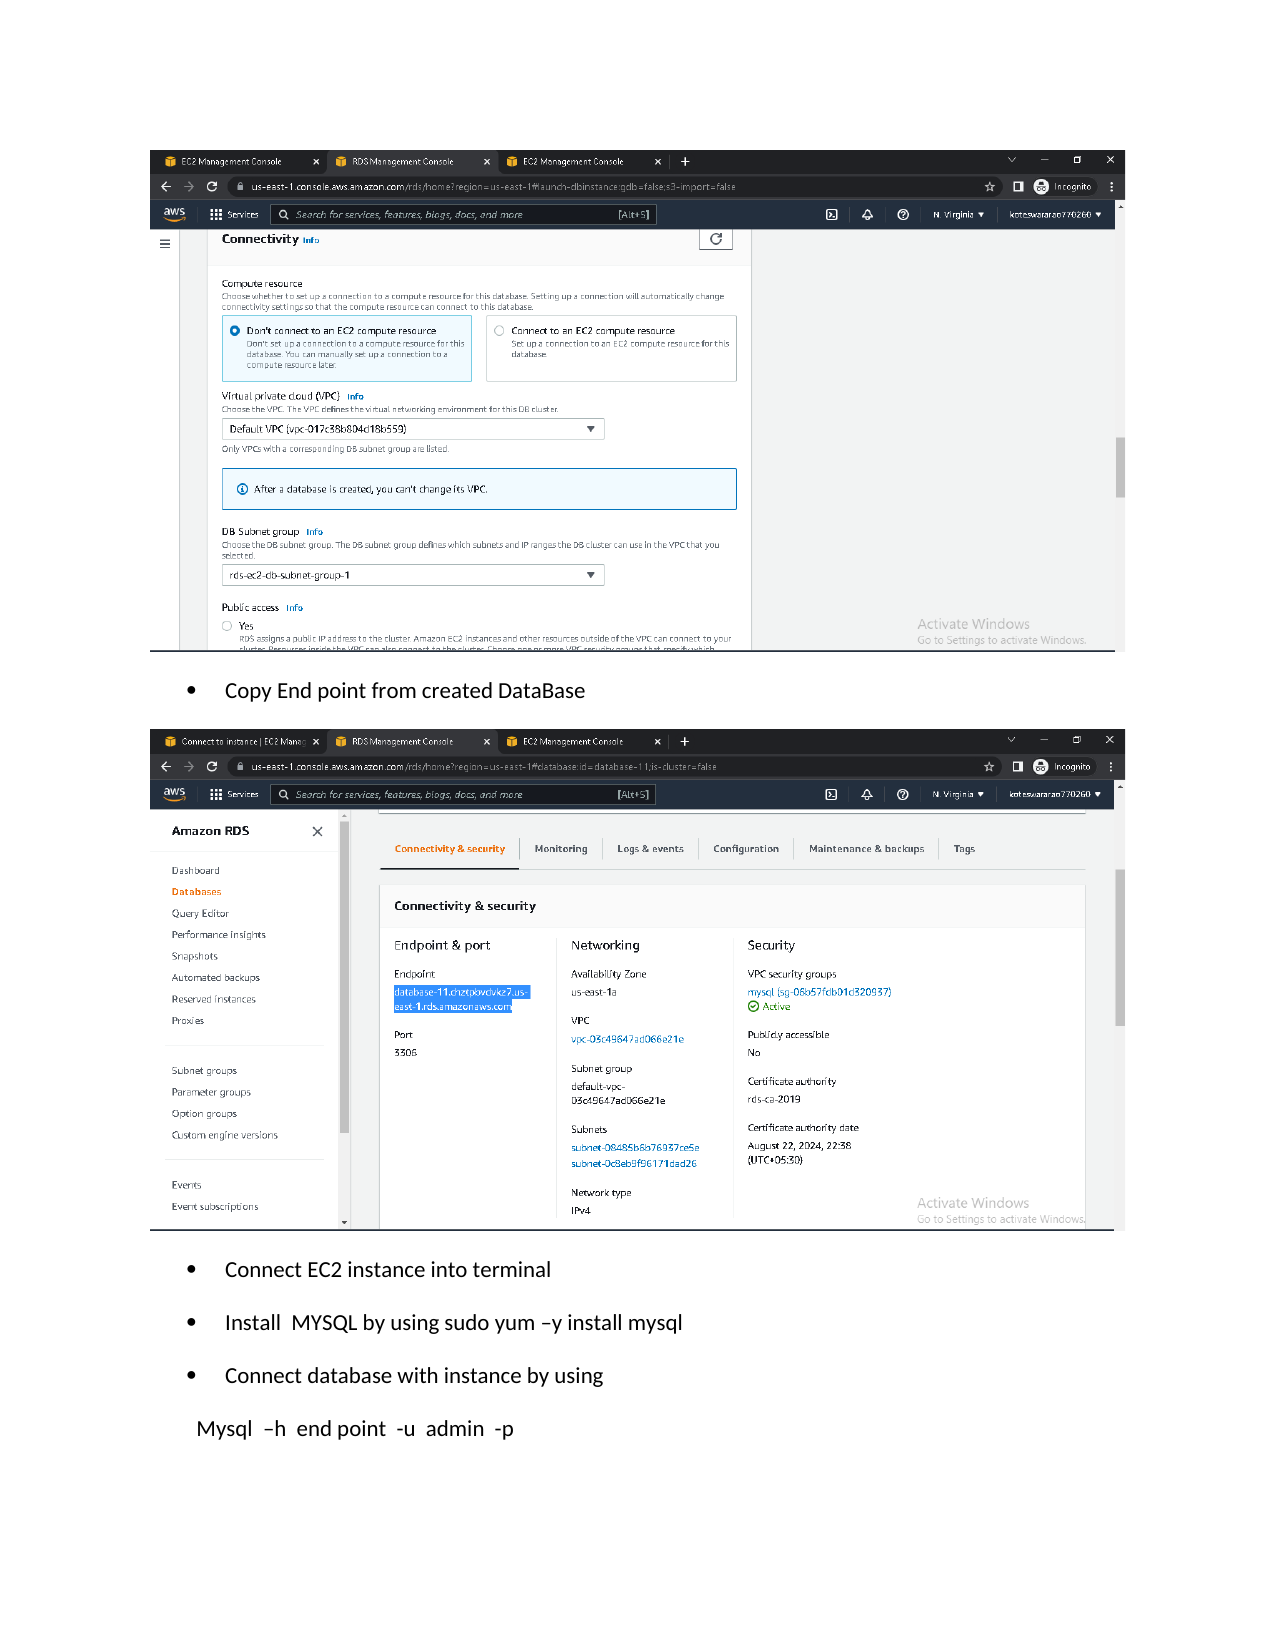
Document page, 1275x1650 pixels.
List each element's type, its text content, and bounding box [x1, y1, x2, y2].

list Install MYSQL by using sudo yum –y install mysql [187, 1308, 1125, 1336]
list Connect database with instance by using [187, 1361, 1125, 1389]
text Mysql –h end point -u admin -p [150, 1414, 1125, 1442]
list Copy End point from created DataBase [187, 676, 1125, 704]
list Connect EC2 instance into terminal [187, 1255, 1125, 1283]
picture [150, 729, 1125, 1231]
picture [150, 150, 1125, 652]
